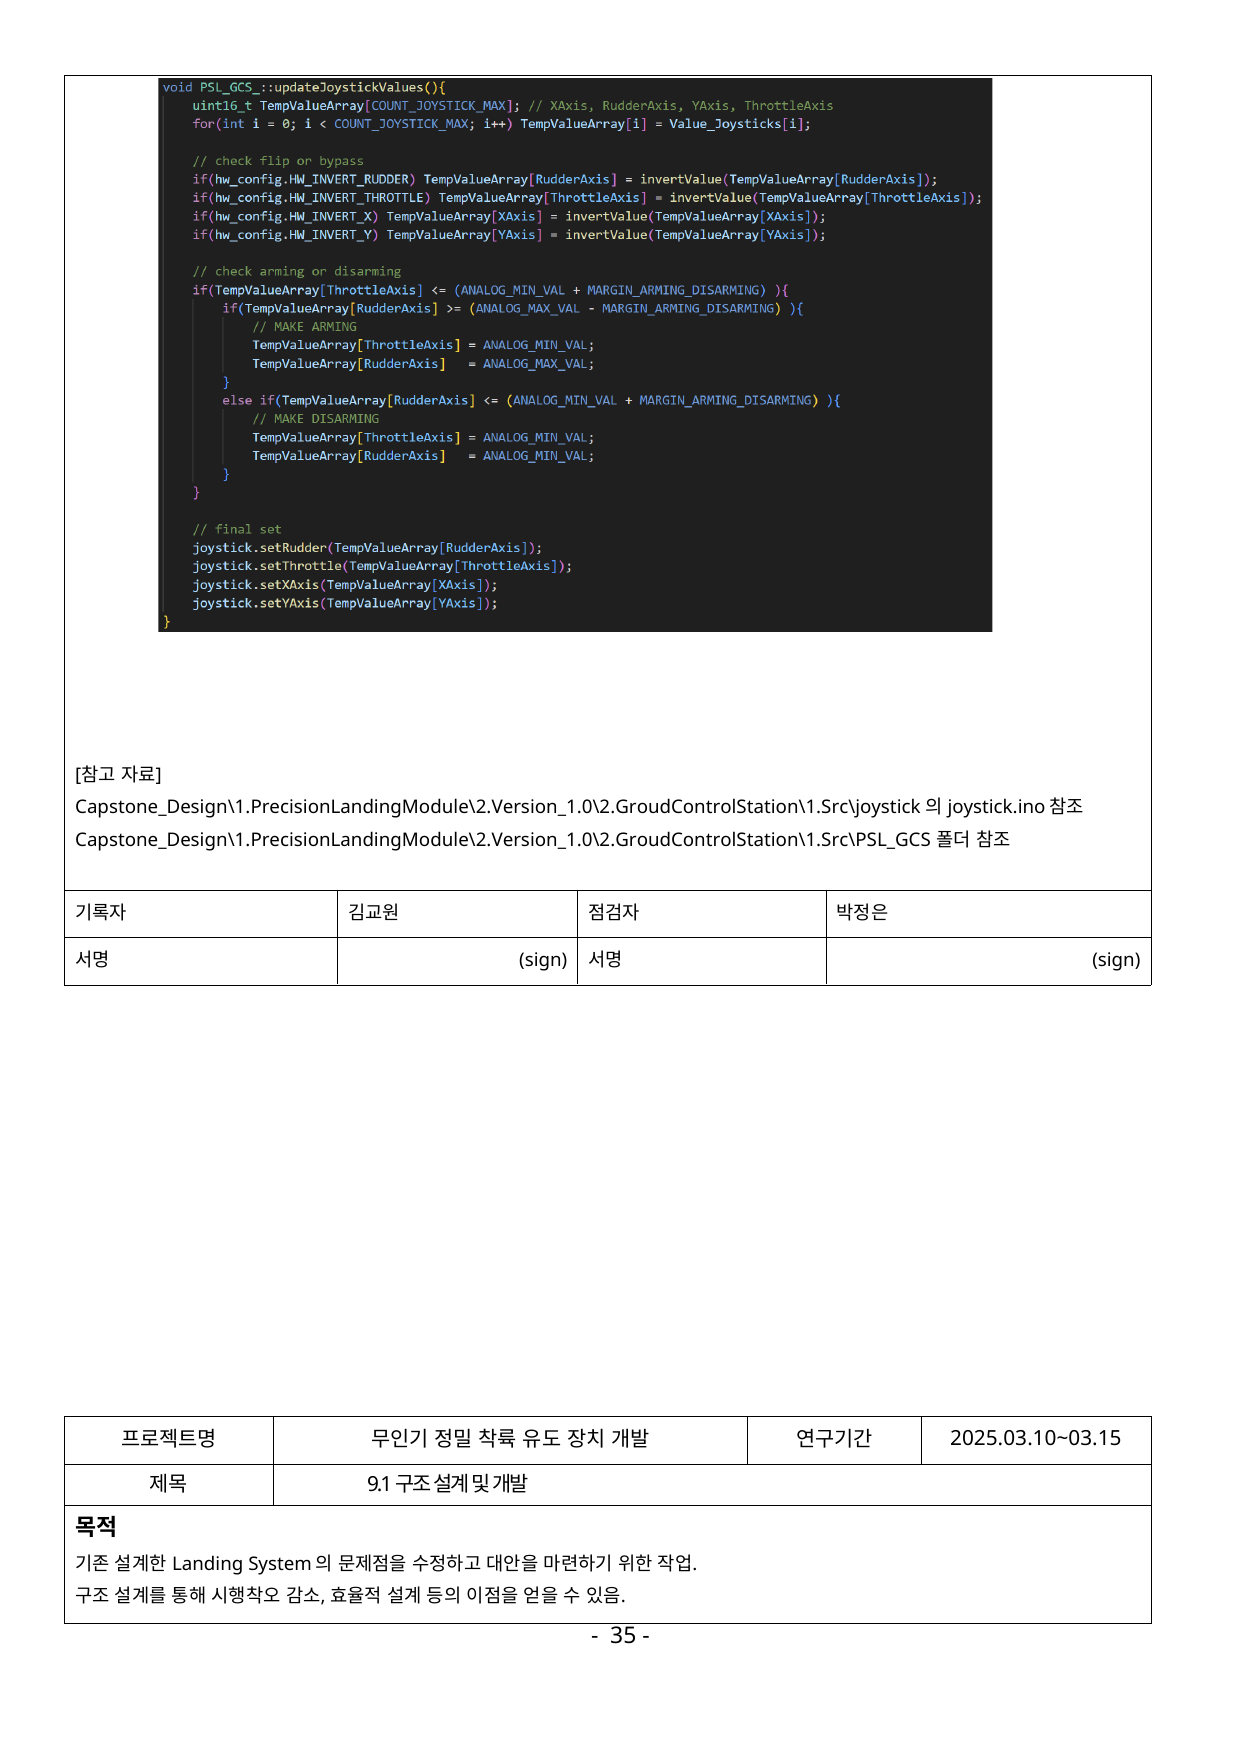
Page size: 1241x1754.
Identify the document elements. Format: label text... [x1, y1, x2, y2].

table_cell 점검자 [578, 891, 826, 937]
table_cell 박정은 [827, 891, 1151, 937]
table_header 2025.03.10~03.15 [922, 1417, 1151, 1463]
table_cell 서명 [65, 938, 337, 984]
table_cell 서명 [578, 938, 826, 984]
table_header 무인기 정밀 착륙 유도 장치 개발 [274, 1417, 747, 1463]
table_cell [65, 76, 1151, 890]
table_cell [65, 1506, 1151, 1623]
table_header 프로젝트명 [65, 1417, 273, 1463]
table_cell 김교원 [338, 891, 577, 937]
table_header 연구기간 [748, 1417, 921, 1463]
table_cell (sign) [827, 938, 1151, 984]
picture [158, 78, 993, 632]
table_cell 기록자 [65, 891, 337, 937]
table_cell 9.1 구조 설계 및 개발 [274, 1465, 1151, 1505]
table_cell 제목 [65, 1465, 273, 1505]
table_cell (sign) [338, 938, 577, 984]
